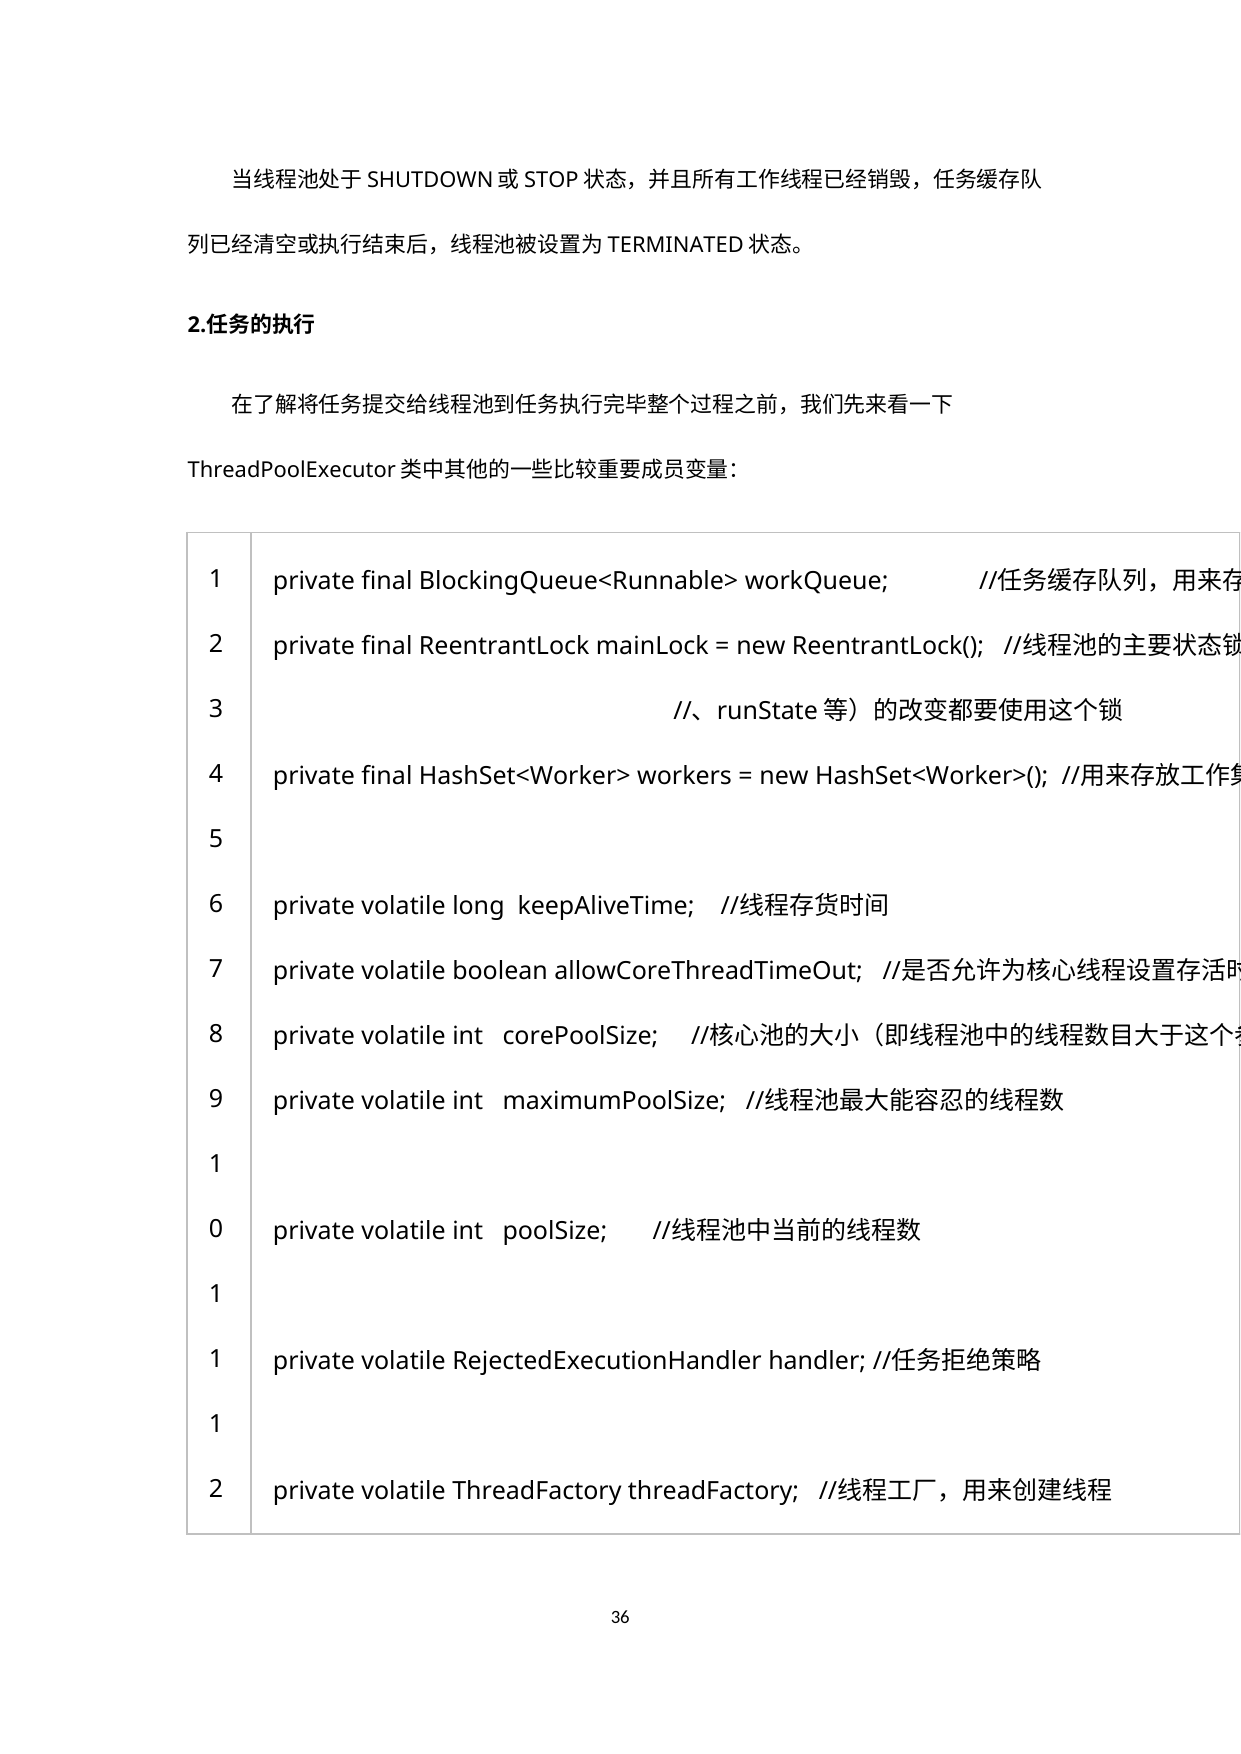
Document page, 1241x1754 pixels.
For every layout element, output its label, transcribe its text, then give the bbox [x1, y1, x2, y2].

text 在了解将任务提交给线程池到任务执行完毕整个过程之前，我们先来看一下ThreadPoolExecutor类中其他的一些比较重要成员变量： [187, 387, 1053, 484]
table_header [188, 533, 250, 1533]
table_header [252, 533, 1239, 1533]
text 2.任务的执行 [187, 307, 1053, 339]
text 当线程池处于SHUTDOWN或STOP状态，并且所有工作线程已经销毁，任务缓存队列已经清空或执行结束后，线程池被设置为TERMINATED状态。 [187, 162, 1053, 259]
